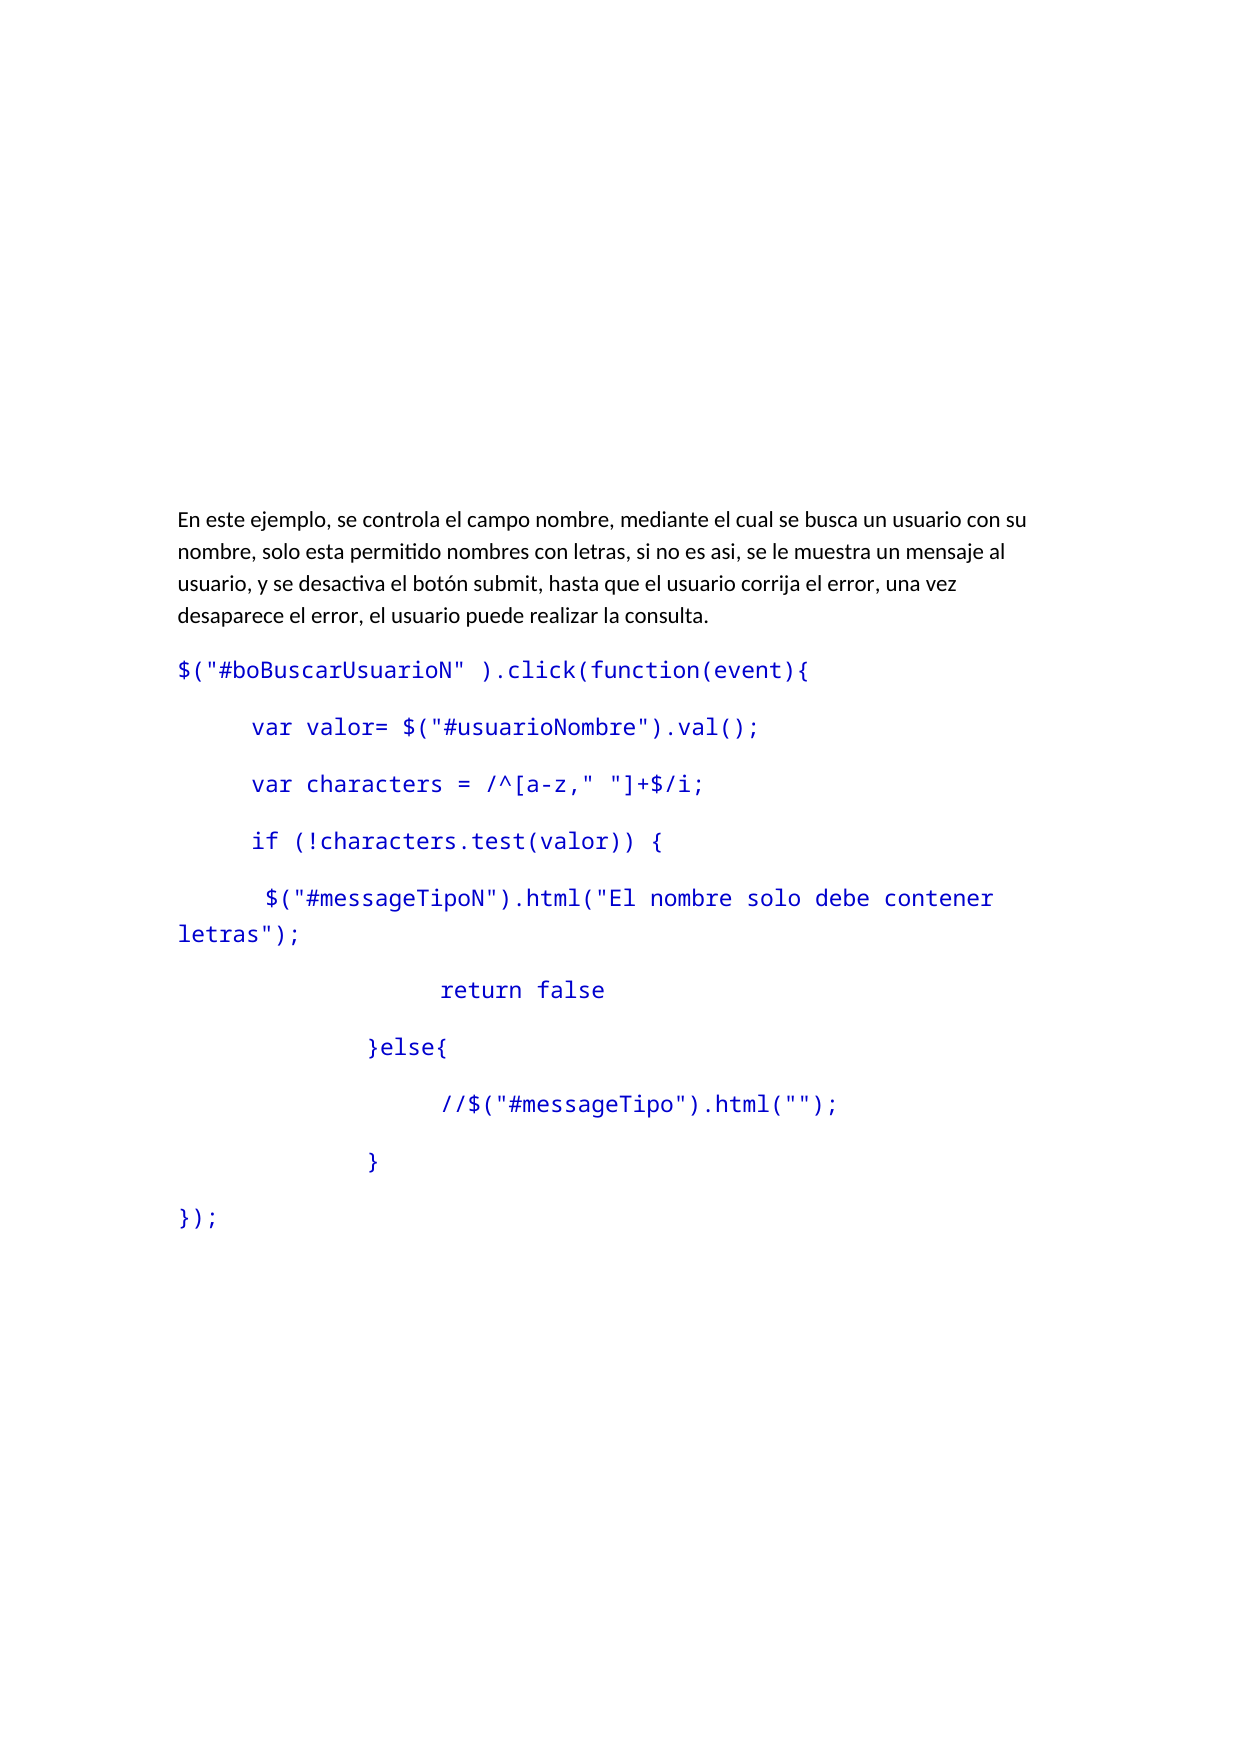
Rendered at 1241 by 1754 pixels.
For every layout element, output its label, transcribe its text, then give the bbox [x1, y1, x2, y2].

text } [177, 1144, 1063, 1176]
text return false [177, 974, 1063, 1006]
text $("#boBuscarUsuarioN" ).click(function(event){ [177, 654, 1063, 686]
text En este ejemplo, se controla el campo nombre, mediante el cual se busca un usuario con su nombre, solo esta permitido nombres con letras, si no es asi, se le muestra un mensaje al usuario, y se desactiva el botón submit, hasta que el usuario corrija el error, una vez desaparece el error, el usuario puede realizar la consulta. [177, 505, 1063, 629]
text var valor= $("#usuarioNombre").val(); [177, 711, 1063, 742]
text }); [177, 1201, 1063, 1233]
text var characters = /^[a-z," "]+$/i; [177, 768, 1063, 799]
text $("#messageTipoN").html("El nombre solo debe contener letras"); [177, 882, 1063, 949]
text if (!characters.test(valor)) { [177, 825, 1063, 856]
text //$("#messageTipo").html(""); [177, 1088, 1063, 1119]
text }else{ [177, 1031, 1063, 1062]
